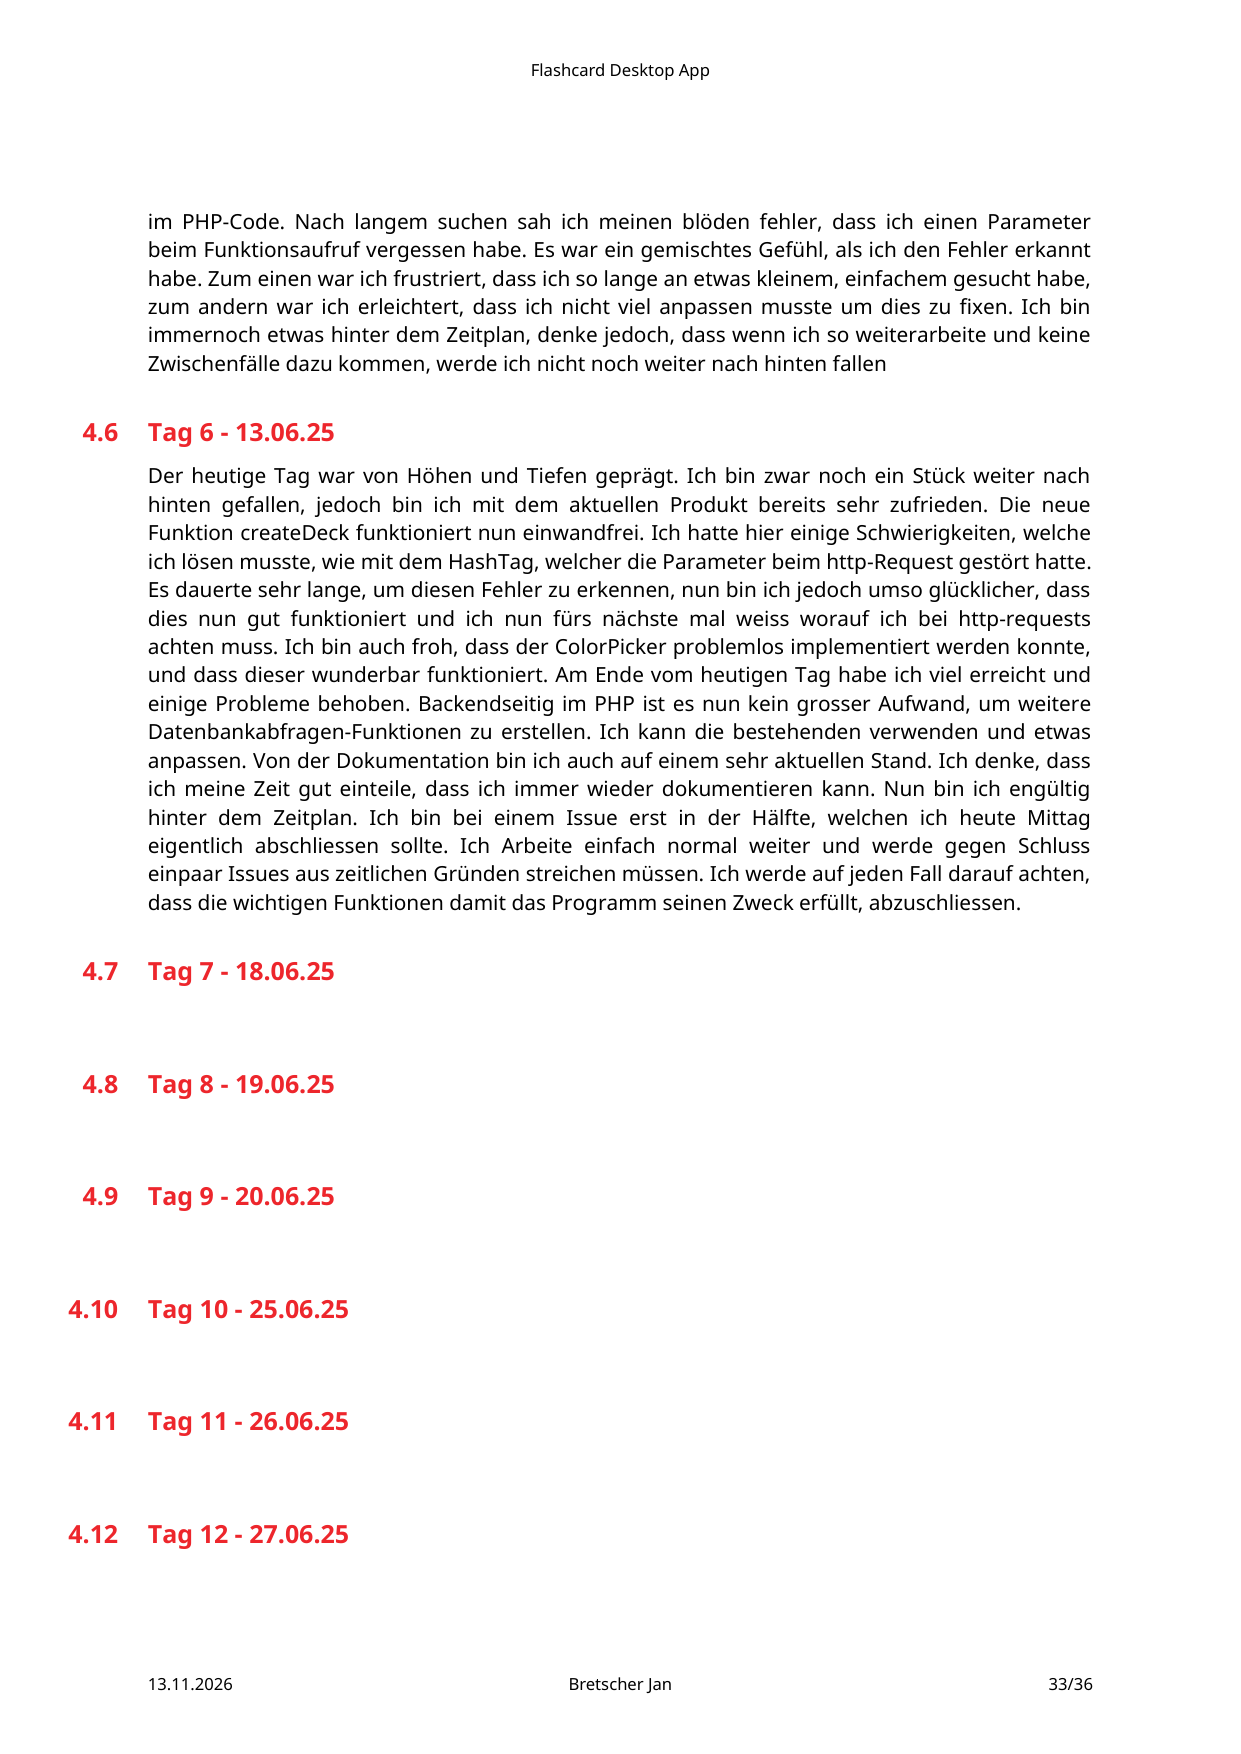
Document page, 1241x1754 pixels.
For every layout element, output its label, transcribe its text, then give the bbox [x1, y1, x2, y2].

subtitle Tag 12 - 27.06.25 [118, 1516, 1092, 1551]
subtitle Tag 7 - 18.06.25 [118, 954, 1092, 988]
text Der heutige Tag war von Höhen und Tiefen geprägt. Ich bin zwar noch ein Stück weiter nach hinten gefallen, jedoch bin ich mit dem aktuellen Produkt bereits sehr zufrieden. Die neue Funktion createDeck funktioniert nun einwandfrei. Ich hatte hier einige Schwierigkeiten, welche ich lösen musste, wie mit dem HashTag, welcher die Parameter beim http-Request gestört hatte. Es dauerte sehr lange, um diesen Fehler zu erkennen, nun bin ich jedoch umso glücklicher, dass dies nun gut funktioniert und ich nun fürs nächste mal weiss worauf ich bei http-requests achten muss. Ich bin auch froh, dass der ColorPicker problemlos implementiert werden konnte, und dass dieser wunderbar funktioniert. Am Ende vom heutigen Tag habe ich viel erreicht und einige Probleme behoben. Backendseitig im PHP ist es nun kein grosser Aufwand, um weitere Datenbankabfragen-Funktionen zu erstellen. Ich kann die bestehenden verwenden und etwas anpassen. Von der Dokumentation bin ich auch auf einem sehr aktuellen Stand. Ich denke, dass ich meine Zeit gut einteile, dass ich immer wieder dokumentieren kann. Nun bin ich engültig hinter dem Zeitplan. Ich bin bei einem Issue erst in der Hälfte, welchen ich heute Mittag eigentlich abschliessen sollte. Ich Arbeite einfach normal weiter und werde gegen Schluss einpaar Issues aus zeitlichen Gründen streichen müssen. Ich werde auf jeden Fall darauf achten, dass die wichtigen Funktionen damit das Programm seinen Zweck erfüllt, abzuschliessen. [148, 461, 1092, 916]
subtitle Tag 9 - 20.06.25 [118, 1179, 1092, 1213]
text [148, 207, 1092, 377]
subtitle Tag 11 - 26.06.25 [118, 1404, 1092, 1438]
subtitle Tag 6 - 13.06.25 [118, 415, 1092, 449]
subtitle Tag 10 - 25.06.25 [118, 1291, 1092, 1326]
subtitle Tag 8 - 19.06.25 [118, 1066, 1092, 1101]
